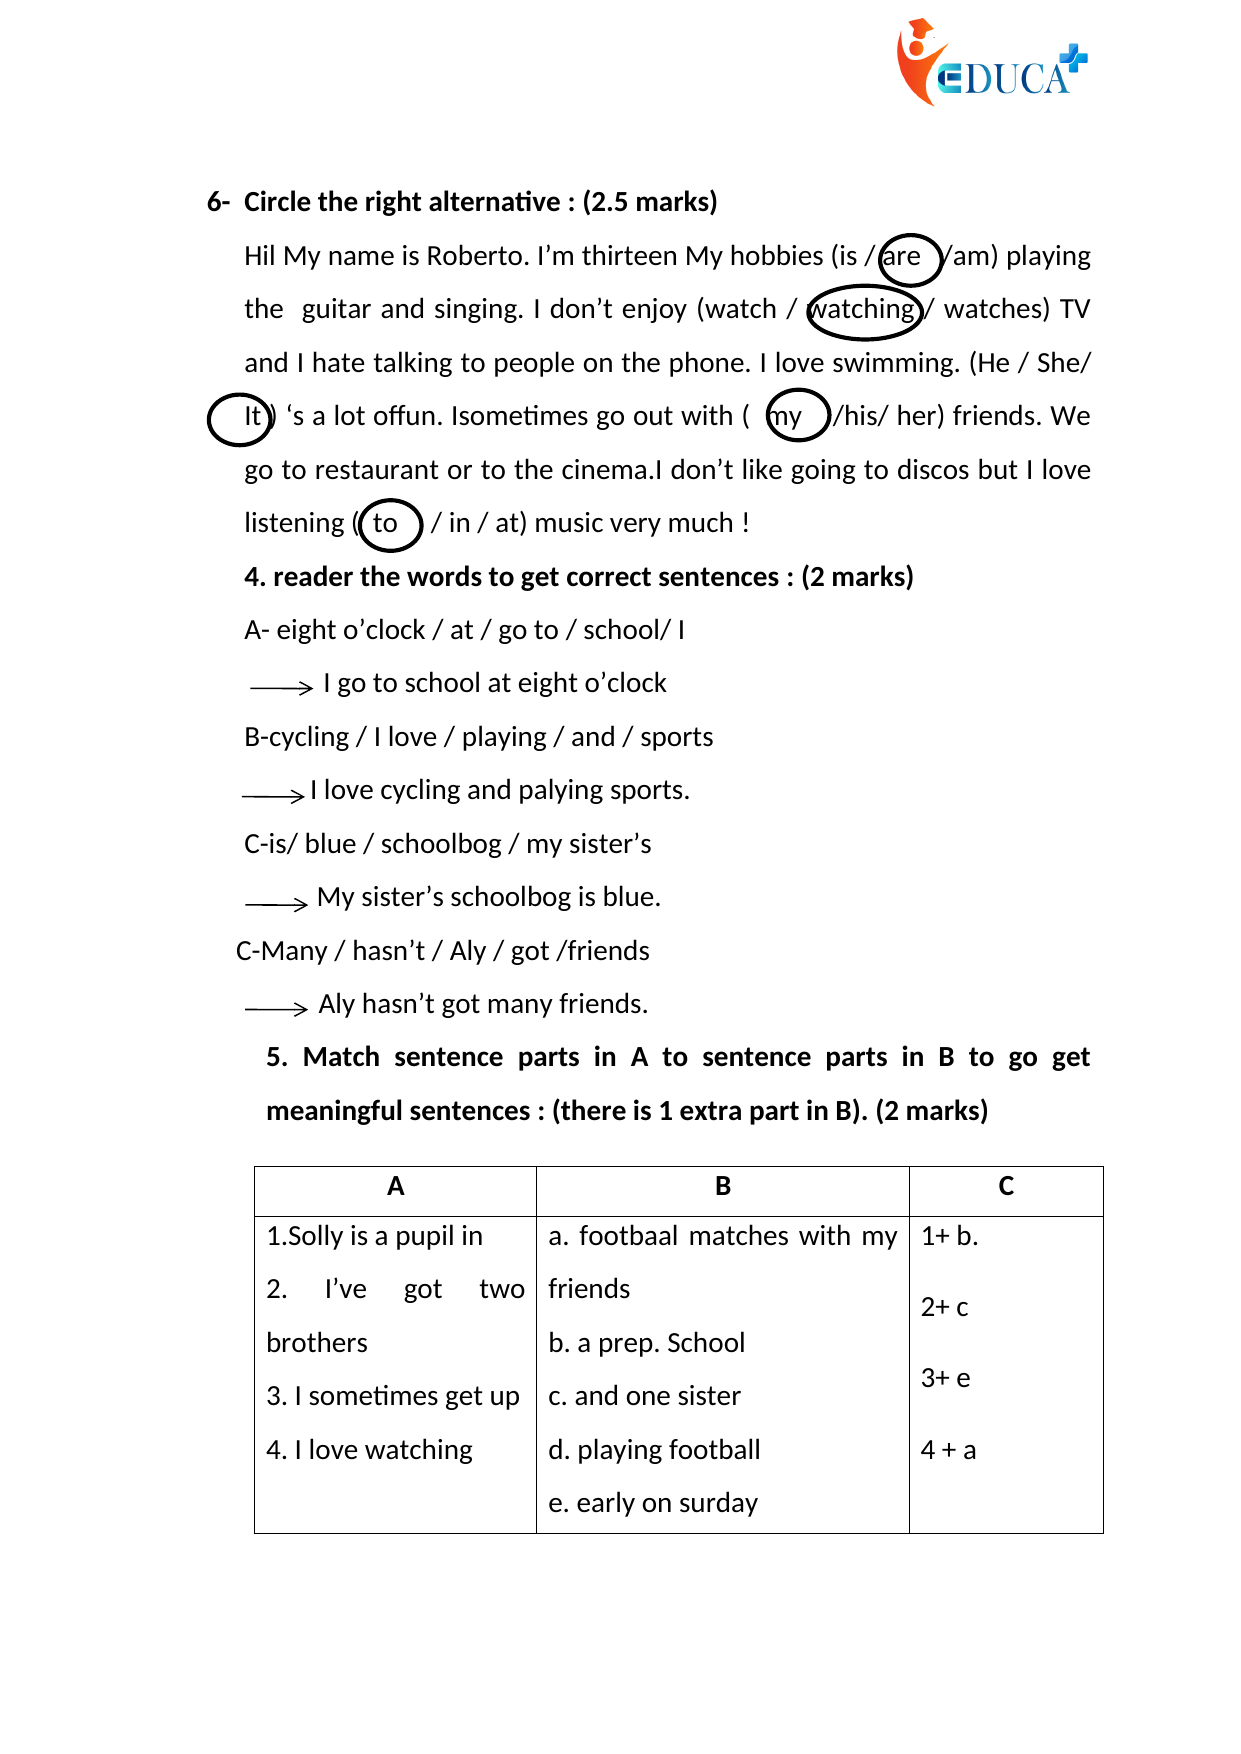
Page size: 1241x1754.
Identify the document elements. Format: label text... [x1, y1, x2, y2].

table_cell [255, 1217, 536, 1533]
list A- eight o’clock / at / go to / school/ I [244, 611, 1093, 647]
list My sister’s schoolbog is blue. [244, 878, 1093, 914]
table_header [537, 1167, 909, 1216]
list B-cycling / I love / playing / and / sports [244, 718, 1093, 753]
list C-is/ blue / schoolbog / my sister’s [244, 825, 1093, 860]
list 5. Match sentence parts in A to sentence parts in B to go get meaningful sentences : (there is 1 extra part in B). (2 marks) [266, 1038, 1093, 1128]
list 4. reader the words to get correct sentences : (2 marks) [244, 558, 1093, 593]
list I love cycling and palying sports. [244, 771, 1093, 807]
list Aly hasn’t got many friends. [266, 985, 1093, 1021]
list C-Many / hasn’t / Aly / got /friends [223, 932, 1093, 967]
picture [890, 14, 1093, 110]
list I go to school at eight o’clock [244, 664, 1093, 700]
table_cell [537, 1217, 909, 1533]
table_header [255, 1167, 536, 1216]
list Hil My name is Roberto. I’m thirteen My hobbies (is / are /am) playing the guitar and singing. I don’t enjoy (watch / watching / watches) TV and I hate talking to people on the phone. I love swimming. (He / She/ It ) ‘s a lot offun. Isometimes go out with ( my /his/ her) friends. We go to restaurant or to the cinema.I don’t like going to discos but I love listening ( to / in / at) music very much ! [244, 237, 1093, 540]
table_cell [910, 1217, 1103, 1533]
list Circle the right alternative : (2.5 marks) [207, 183, 1093, 219]
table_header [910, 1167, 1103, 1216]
